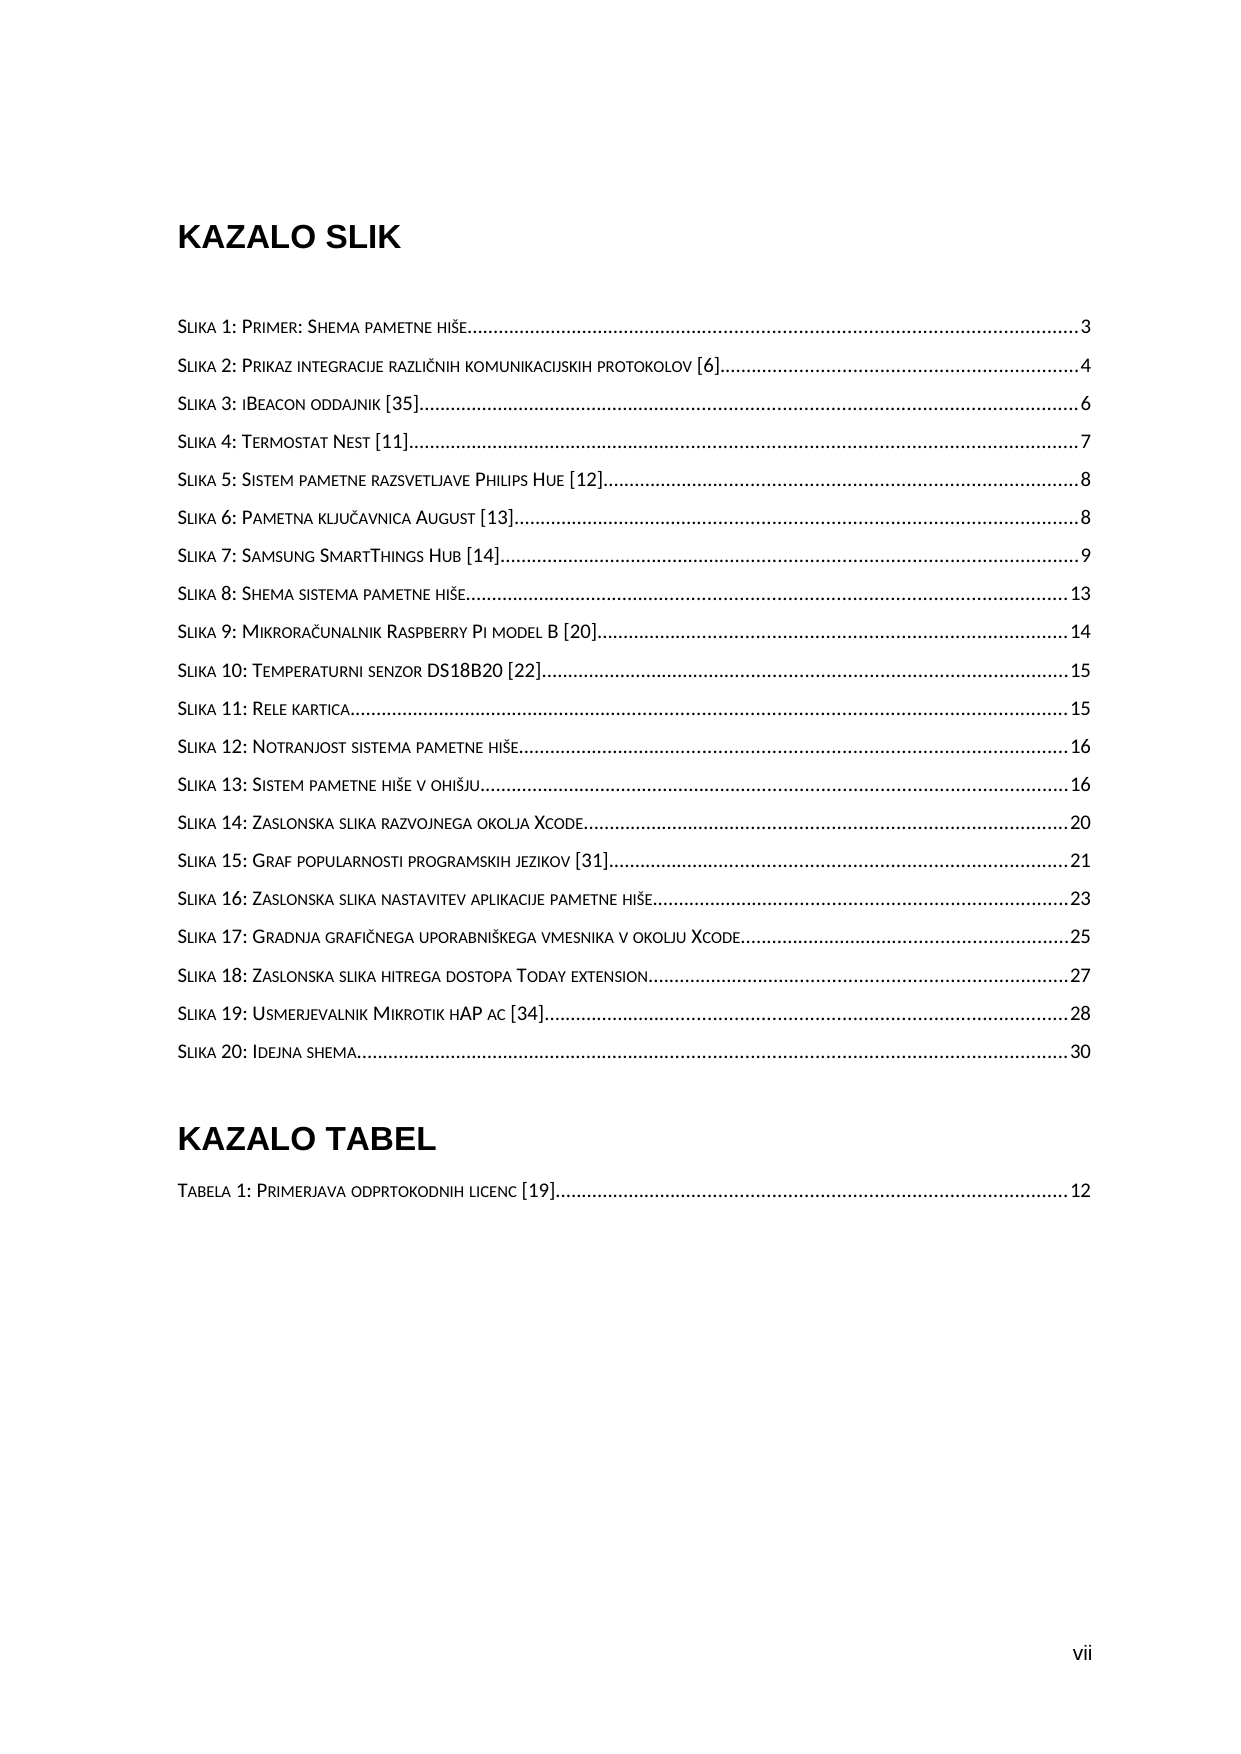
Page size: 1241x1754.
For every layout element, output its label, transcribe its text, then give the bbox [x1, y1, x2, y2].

text KAZALO SLIK [177, 217, 1092, 255]
text Slika 19: Usmerjevalnik Mikrotik hAP ac [34] 28 [177, 1000, 1092, 1025]
text Slika 1: Primer: Shema pametne hiše 3 [177, 314, 1092, 339]
text Slika 20: Idejna shema 30 [177, 1038, 1092, 1063]
text Slika 7: Samsung SmartThings Hub [14] 9 [177, 542, 1092, 568]
text Slika 2: Prikaz integracije različnih komunikacijskih protokolov [6] 4 [177, 352, 1092, 377]
text Slika 15: Graf popularnosti programskih jezikov [31] 21 [177, 847, 1092, 873]
text Slika 12: Notranjost sistema pametne hiše 16 [177, 733, 1092, 758]
text Tabela 1: Primerjava odprtokodnih licenc [19] 12 [177, 1177, 1092, 1202]
text Slika 14: Zaslonska slika razvojnega okolja Xcode 20 [177, 809, 1092, 835]
text Slika 13: Sistem pametne hiše v ohišju 16 [177, 771, 1092, 797]
text Slika 4: Termostat Nest [11] 7 [177, 428, 1092, 453]
text Slika 11: Rele kartica 15 [177, 695, 1092, 720]
text Slika 8: Shema sistema pametne hiše 13 [177, 581, 1092, 606]
text Slika 5: Sistem pametne razsvetljave Philips Hue [12] 8 [177, 466, 1092, 492]
text Slika 17: Gradnja grafičnega uporabniškega vmesnika v okolju Xcode 25 [177, 924, 1092, 949]
text Slika 3: iBeacon oddajnik [35] 6 [177, 390, 1092, 415]
text Slika 10: Temperaturni senzor DS18B20 [22] 15 [177, 657, 1092, 682]
text Slika 16: Zaslonska slika nastavitev aplikacije pametne hiše 23 [177, 886, 1092, 911]
text KAZALO TABEL [177, 1119, 1092, 1158]
text Slika 9: Mikroračunalnik Raspberry Pi model B [20] 14 [177, 619, 1092, 644]
text Slika 18: Zaslonska slika hitrega dostopa Today extension 27 [177, 962, 1092, 987]
text Slika 6: Pametna ključavnica August [13] 8 [177, 504, 1092, 530]
